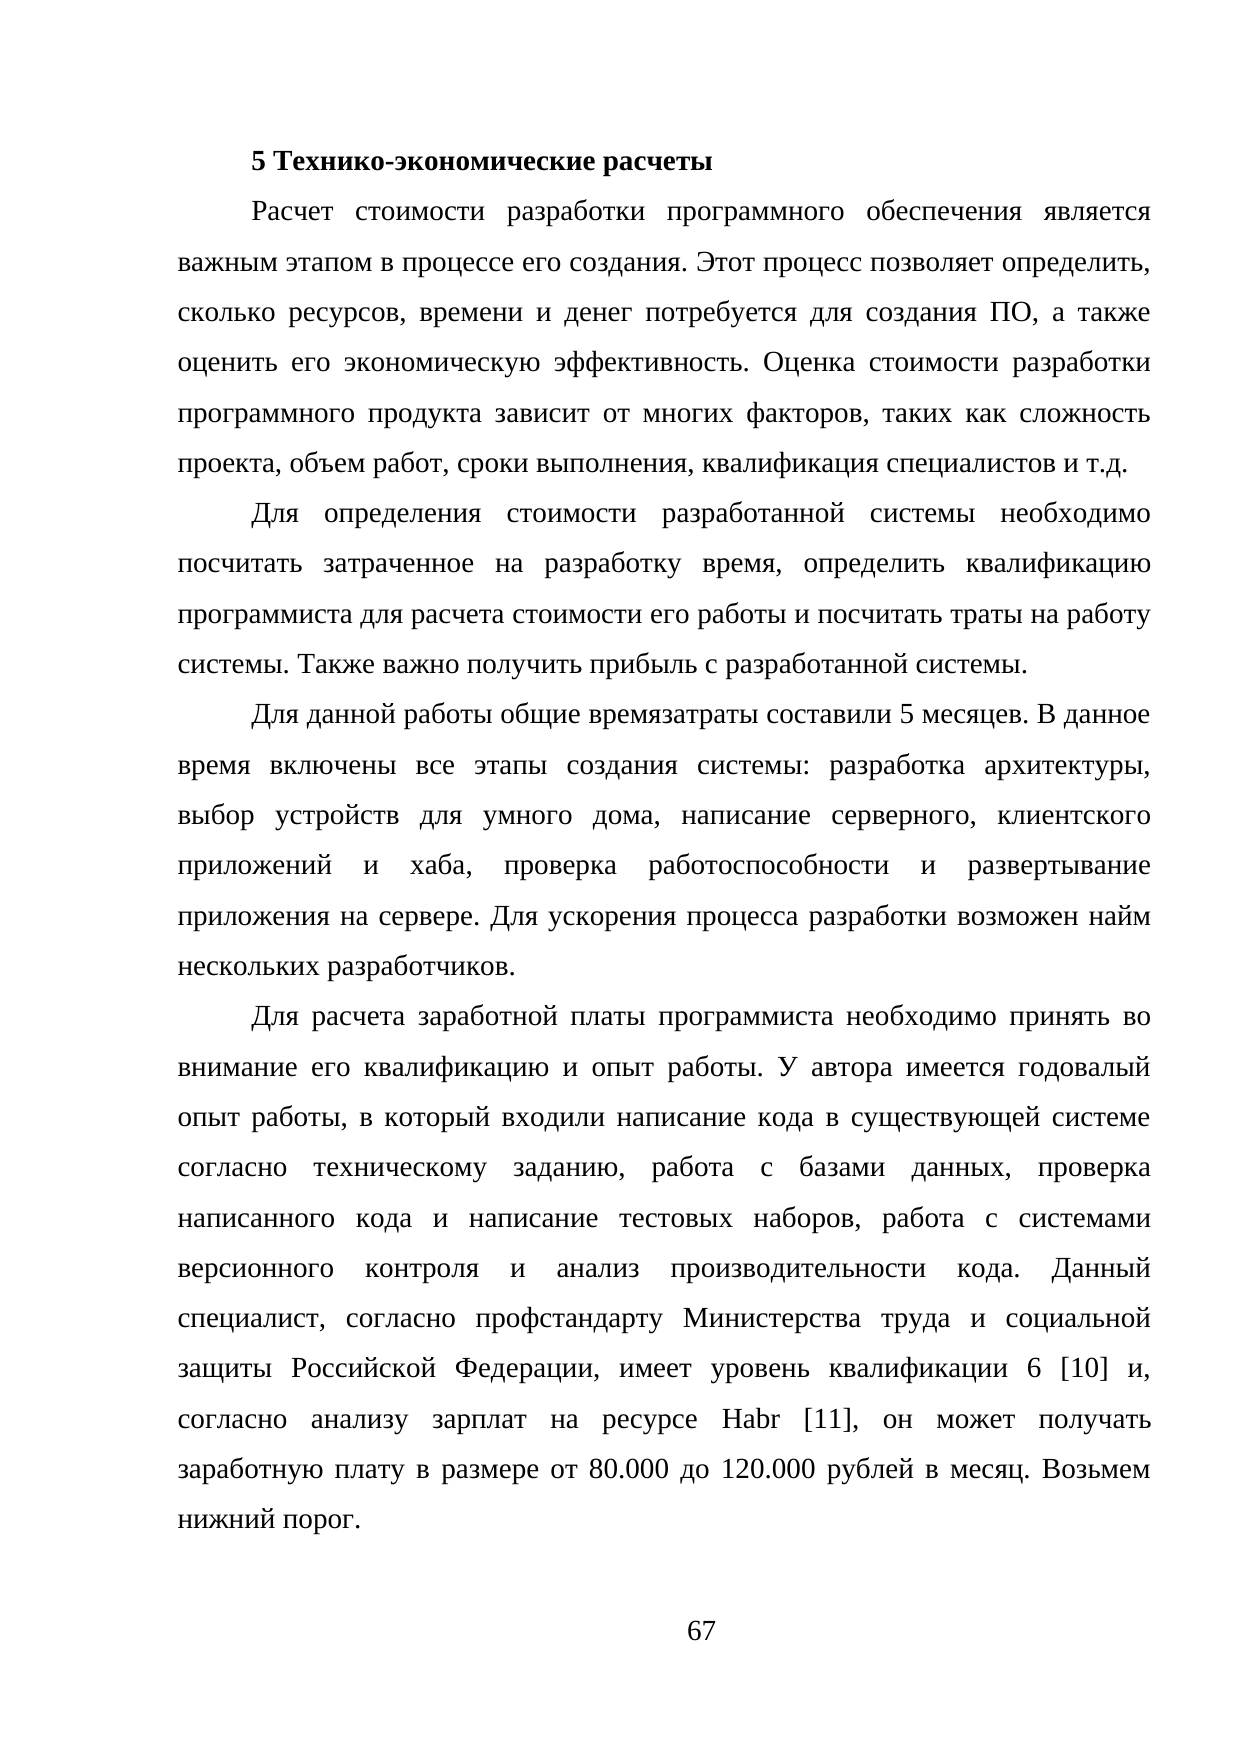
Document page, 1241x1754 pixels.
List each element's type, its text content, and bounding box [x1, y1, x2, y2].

text Для определения стоимости разработанной системы необходимо посчитать затраченное на разработку время, определить квалификацию программиста для расчета стоимости его работы и посчитать траты на работу системы. Также важно получить прибыль с разработанной системы. [177, 495, 1152, 680]
text Для расчета заработной платы программиста необходимо принять во внимание его квалификацию и опыт работы. У автора имеется годовалый опыт работы, в который входили написание кода в существующей системе согласно техническому заданию, работа с базами данных, проверка написанного кода и написание тестовых наборов, работа с системами версионного контроля и анализ производительности кода. Данный специалист, согласно профстандарту Министерства труда и социальной защиты Российской Федерации, имеет уровень квалификации 6 [10] и, согласно анализу зарплат на ресурсе Habr [11], он может получать заработную плату в размере от 80.000 до 120.000 рублей в месяц. Возьмем нижний порог. [177, 998, 1152, 1535]
text Расчет стоимости разработки программного обеспечения является важным этапом в процессе его создания. Этот процесс позволяет определить, сколько ресурсов, времени и денег потребуется для создания ПО, а также оценить его экономическую эффективность. Оценка стоимости разработки программного продукта зависит от многих факторов, таких как сложность проекта, объем работ, сроки выполнения, квалификация специалистов и т.д. [177, 193, 1152, 478]
subtitle 5 Технико-экономические расчеты [177, 143, 1152, 177]
text Для данной работы общие времязатраты составили 5 месяцев. В данное время включены все этапы создания системы: разработка архитектуры, выбор устройств для умного дома, написание серверного, клиентского приложений и хаба, проверка работоспособности и развертывание приложения на сервере. Для ускорения процесса разработки возможен найм нескольких разработчиков. [177, 697, 1152, 982]
